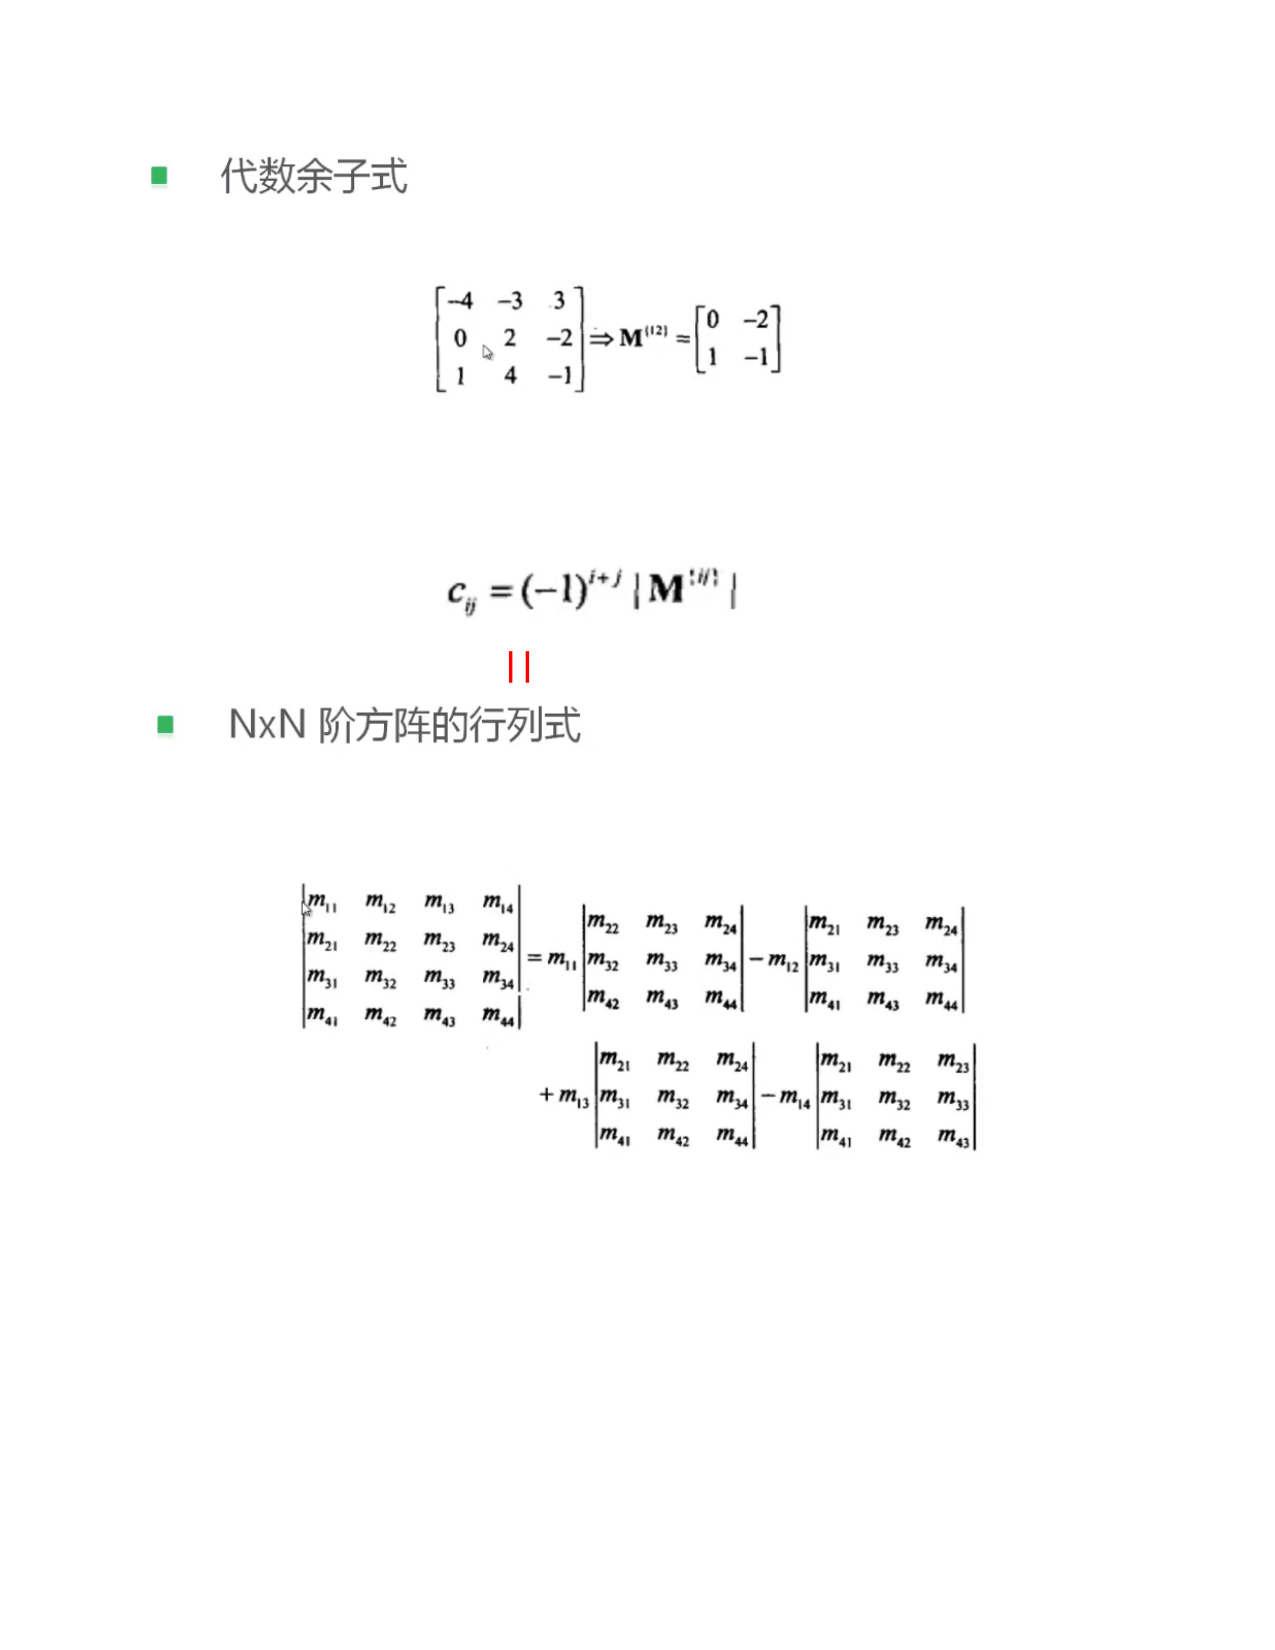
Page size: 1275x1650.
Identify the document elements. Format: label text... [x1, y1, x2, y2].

picture [150, 696, 1014, 1171]
picture [150, 150, 848, 643]
text || [150, 643, 1125, 686]
